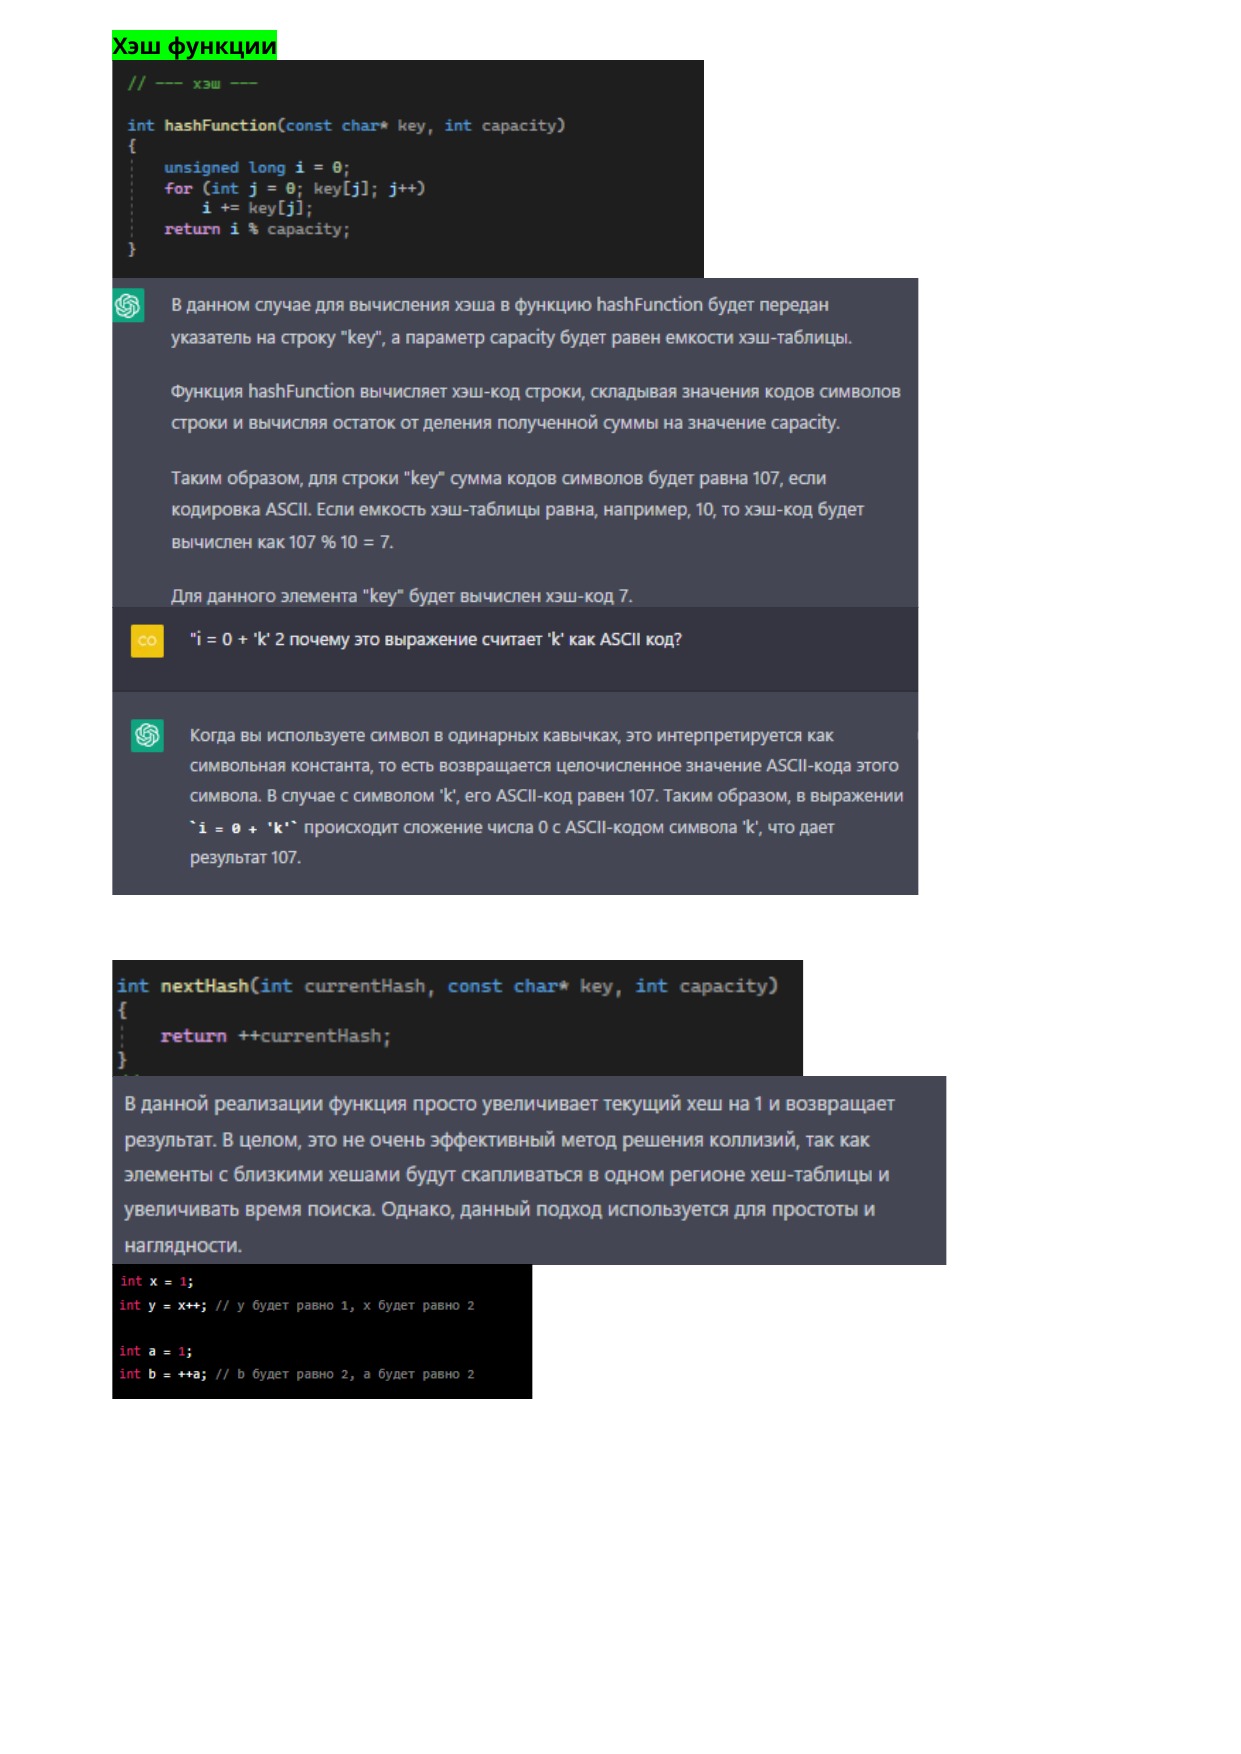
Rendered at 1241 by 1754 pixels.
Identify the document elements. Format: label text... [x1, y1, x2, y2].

subtitle Хэш функции [59, 29, 1211, 61]
picture [112, 60, 919, 895]
picture [112, 960, 947, 1399]
